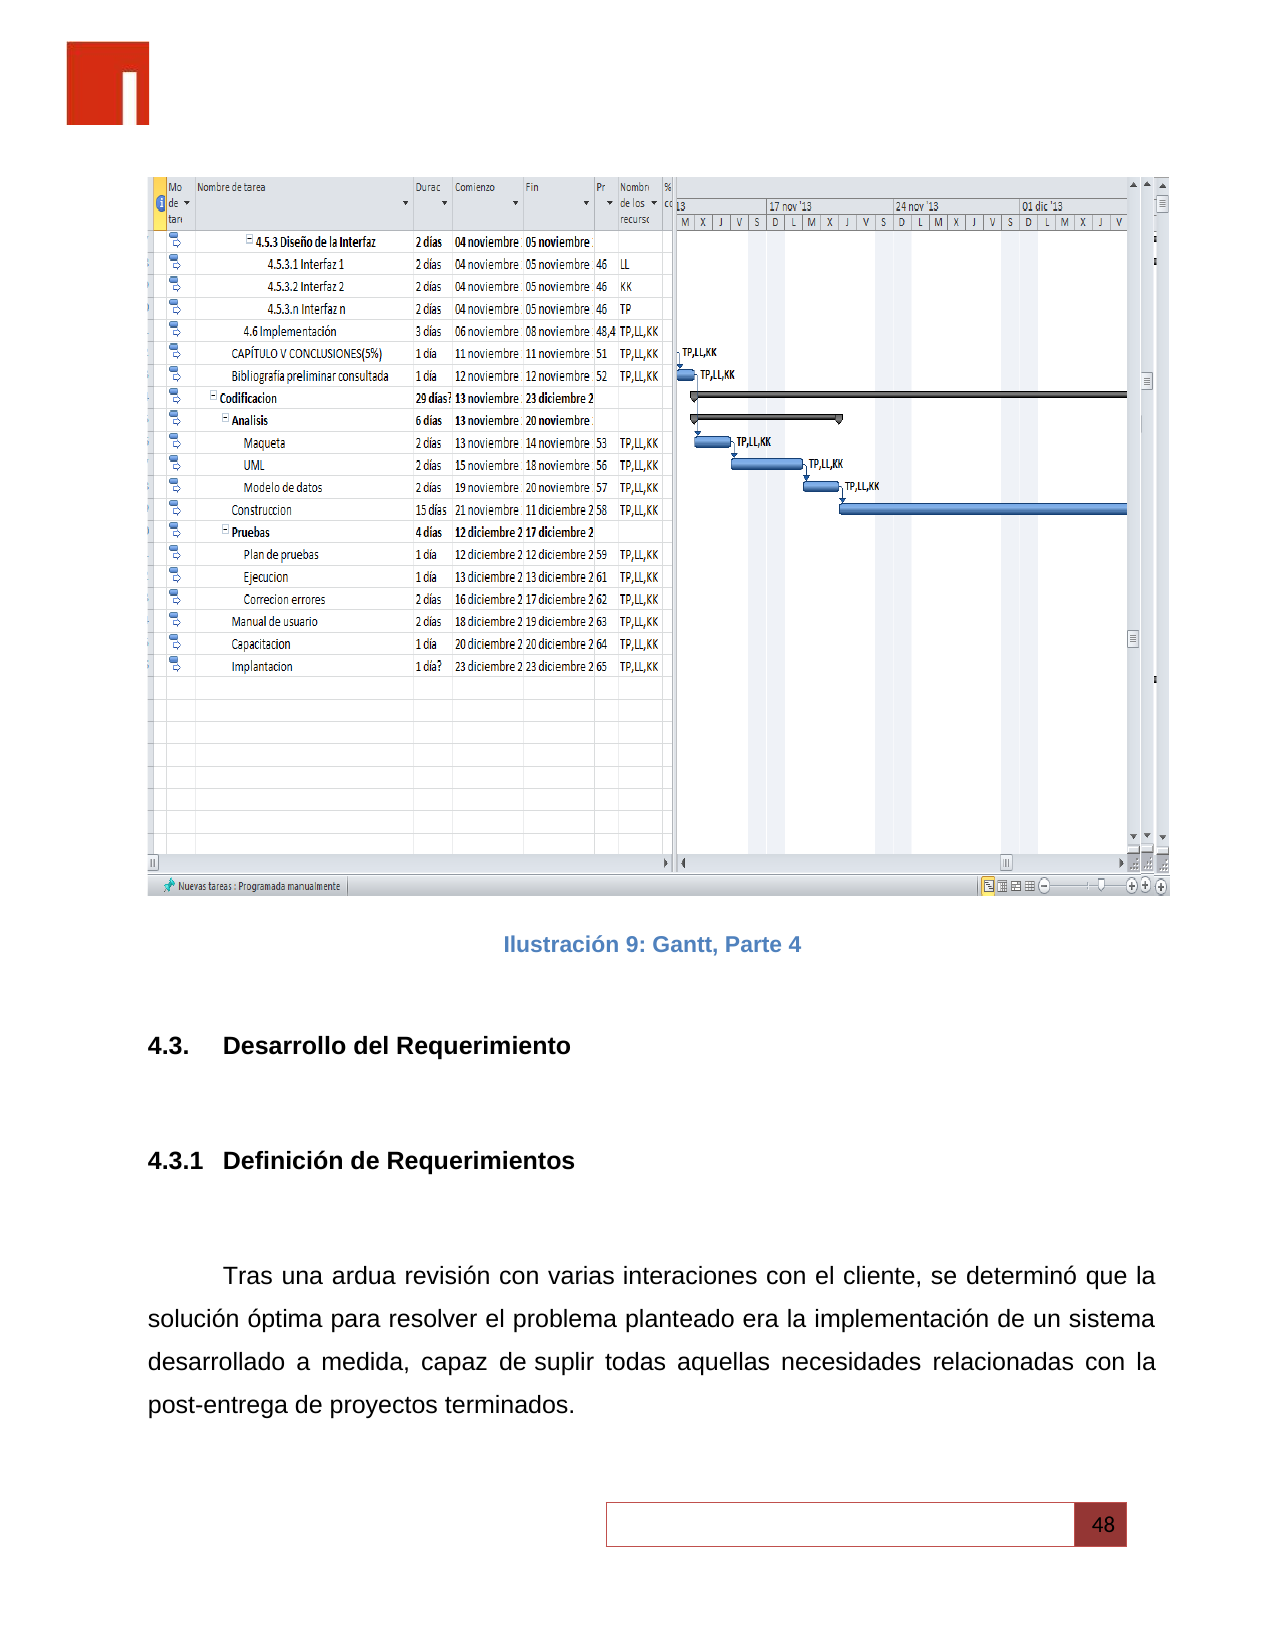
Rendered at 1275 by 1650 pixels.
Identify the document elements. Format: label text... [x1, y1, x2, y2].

picture [66, 41, 150, 125]
text Tras una ardua revisión con varias interaciones con el cliente, se determinó que la solución óptima para resolver el problema planteado era la implementación de un sistema desarrollado a medida, capaz de suplir todas aquellas necesidades relacionadas con la post-entrega de proyectos terminados. [148, 1261, 1157, 1419]
subtitle Desarrollo del Requerimiento [148, 1031, 1157, 1059]
picture [147, 177, 1172, 896]
subtitle 4.3.1 Definición de Requerimientos [148, 1146, 1157, 1175]
text Ilustración 9: Gantt, Parte 4 [148, 931, 1157, 957]
